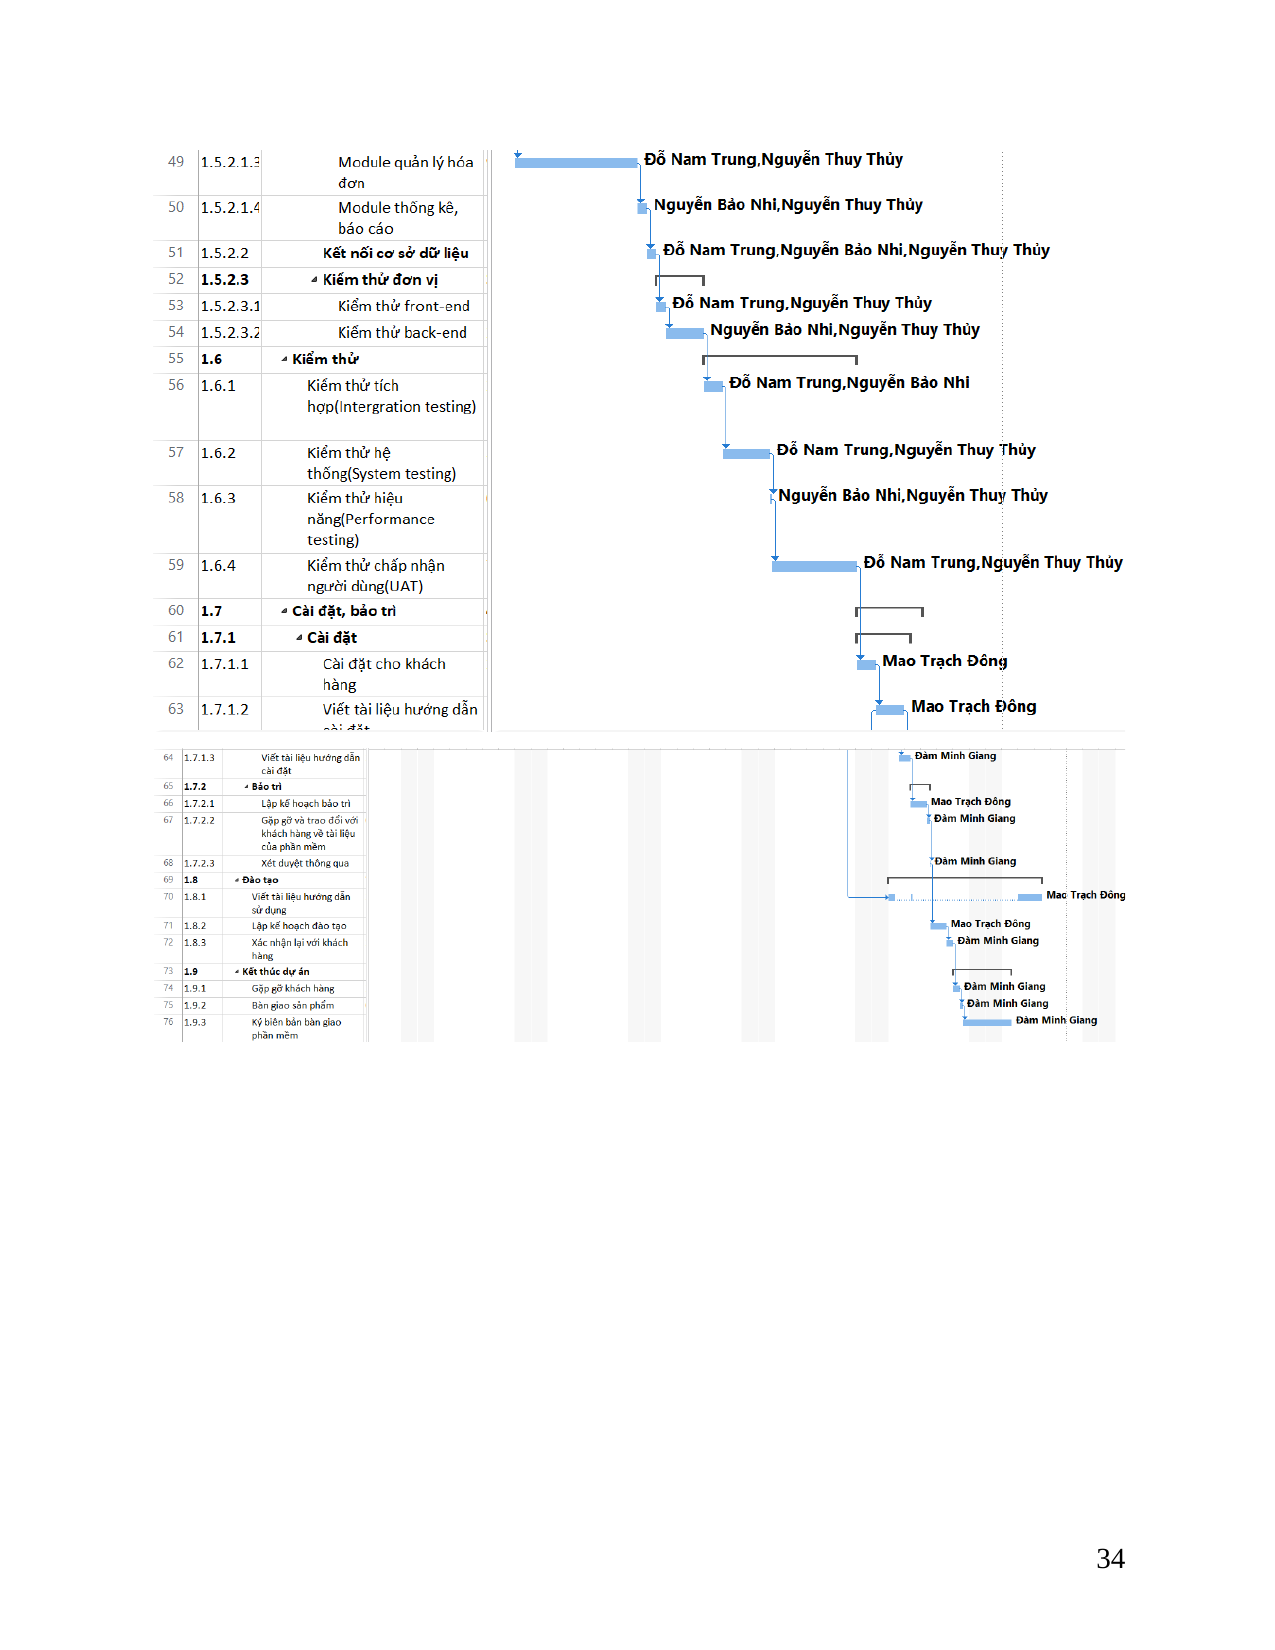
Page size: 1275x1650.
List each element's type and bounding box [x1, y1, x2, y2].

picture [150, 748, 1125, 1042]
picture [150, 150, 1125, 732]
